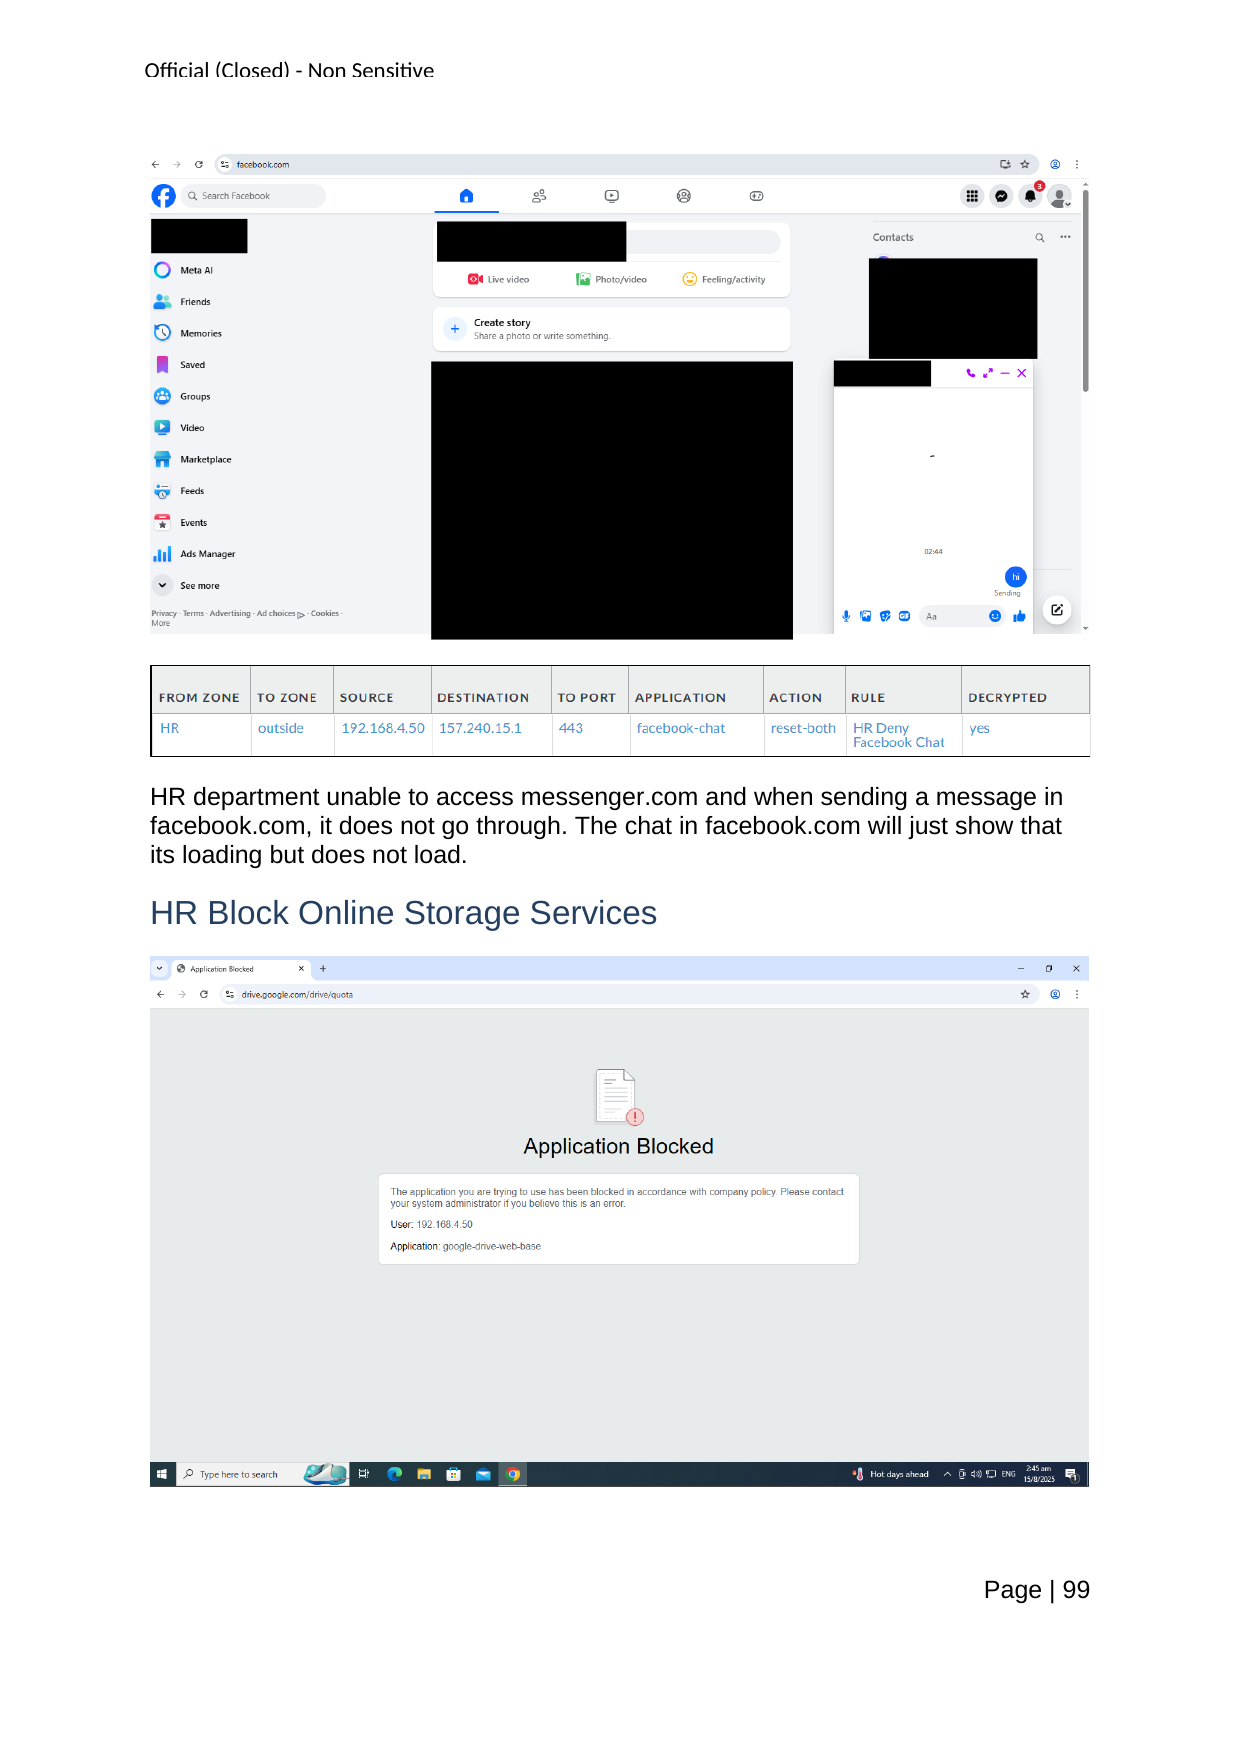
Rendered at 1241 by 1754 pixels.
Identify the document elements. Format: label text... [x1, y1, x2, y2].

text HR department unable to access messenger.com and when sending a message in facebook.com, it does not go through. The chat in facebook.com will just show that its loading but does not load. [150, 782, 1090, 868]
picture [150, 665, 1091, 757]
picture [150, 956, 1089, 1487]
picture [150, 152, 1089, 640]
subtitle HR Block Online Storage Services [150, 893, 1090, 932]
